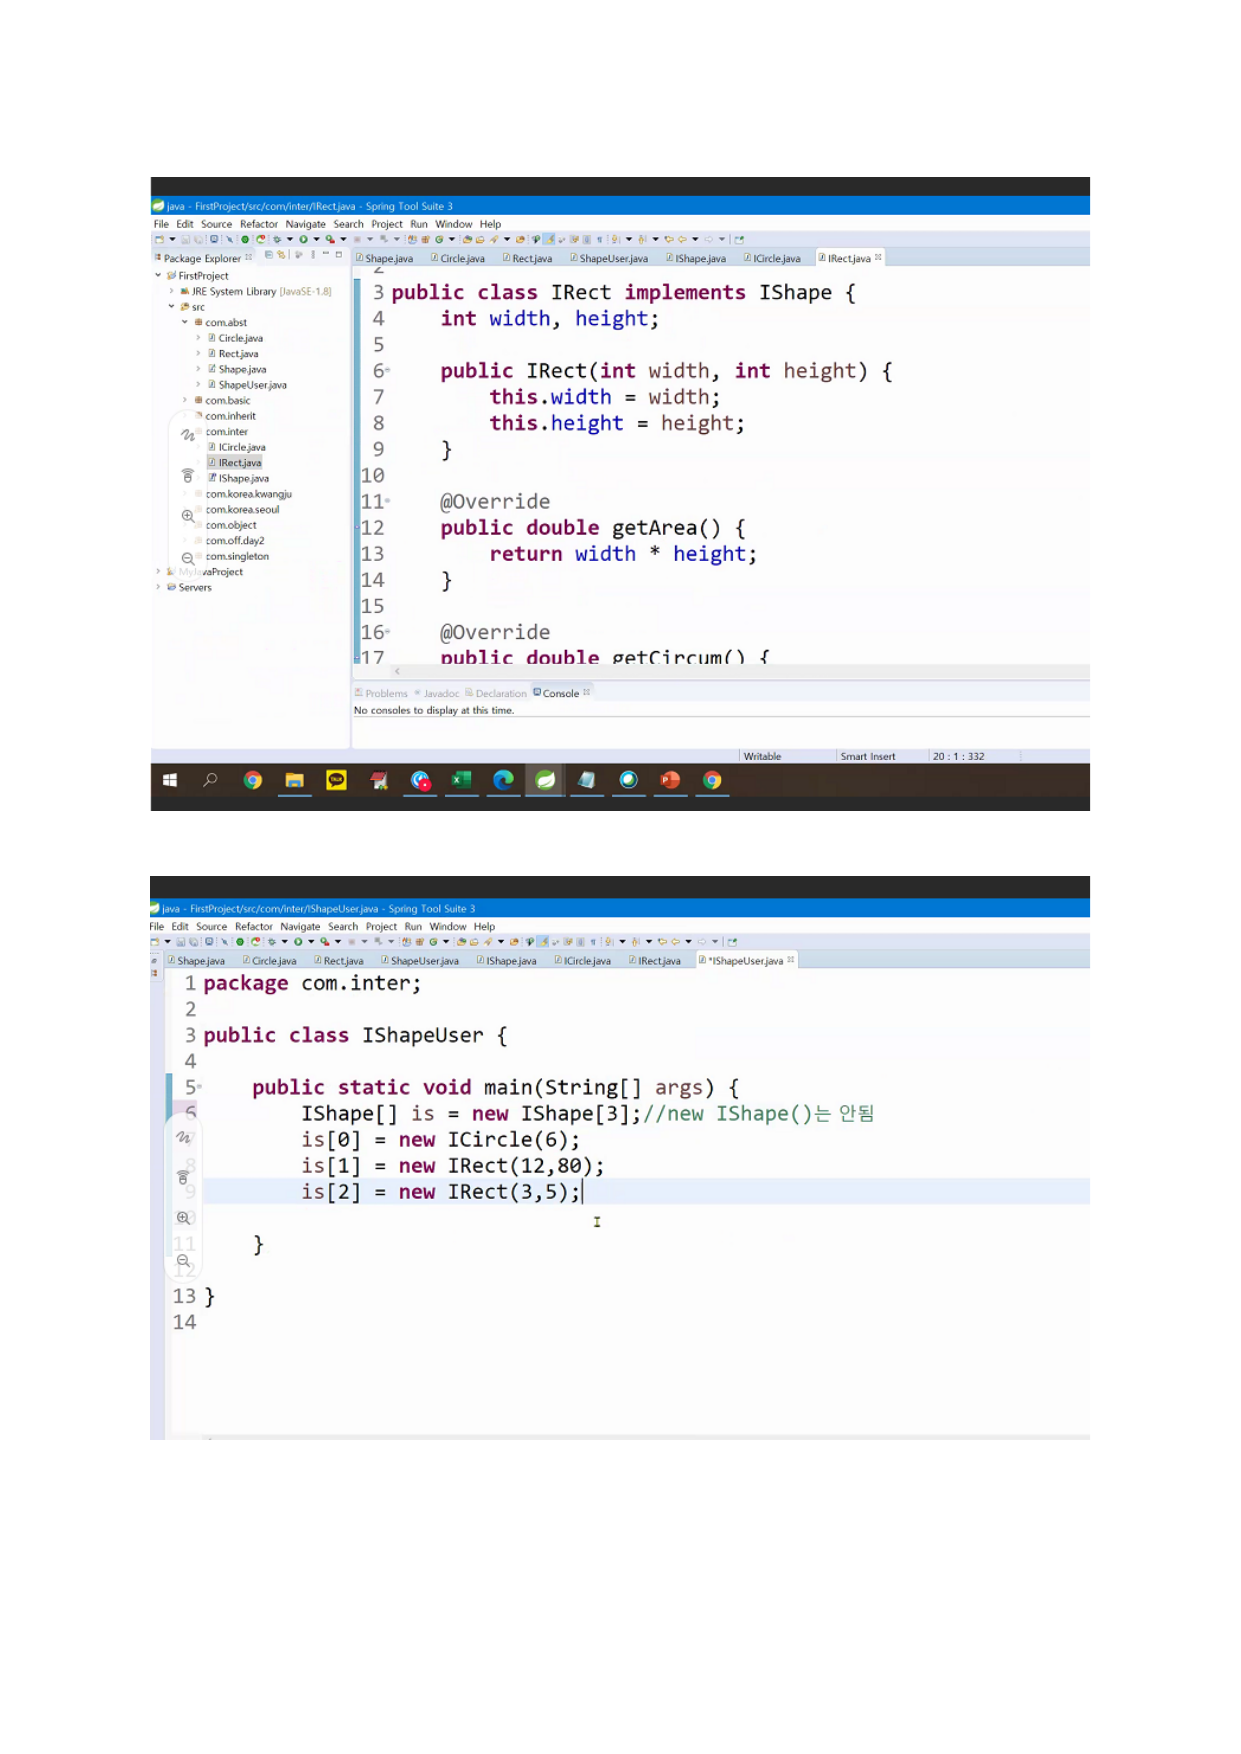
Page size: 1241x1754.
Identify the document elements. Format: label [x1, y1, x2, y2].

picture [150, 876, 1091, 1440]
picture [150, 177, 1091, 811]
